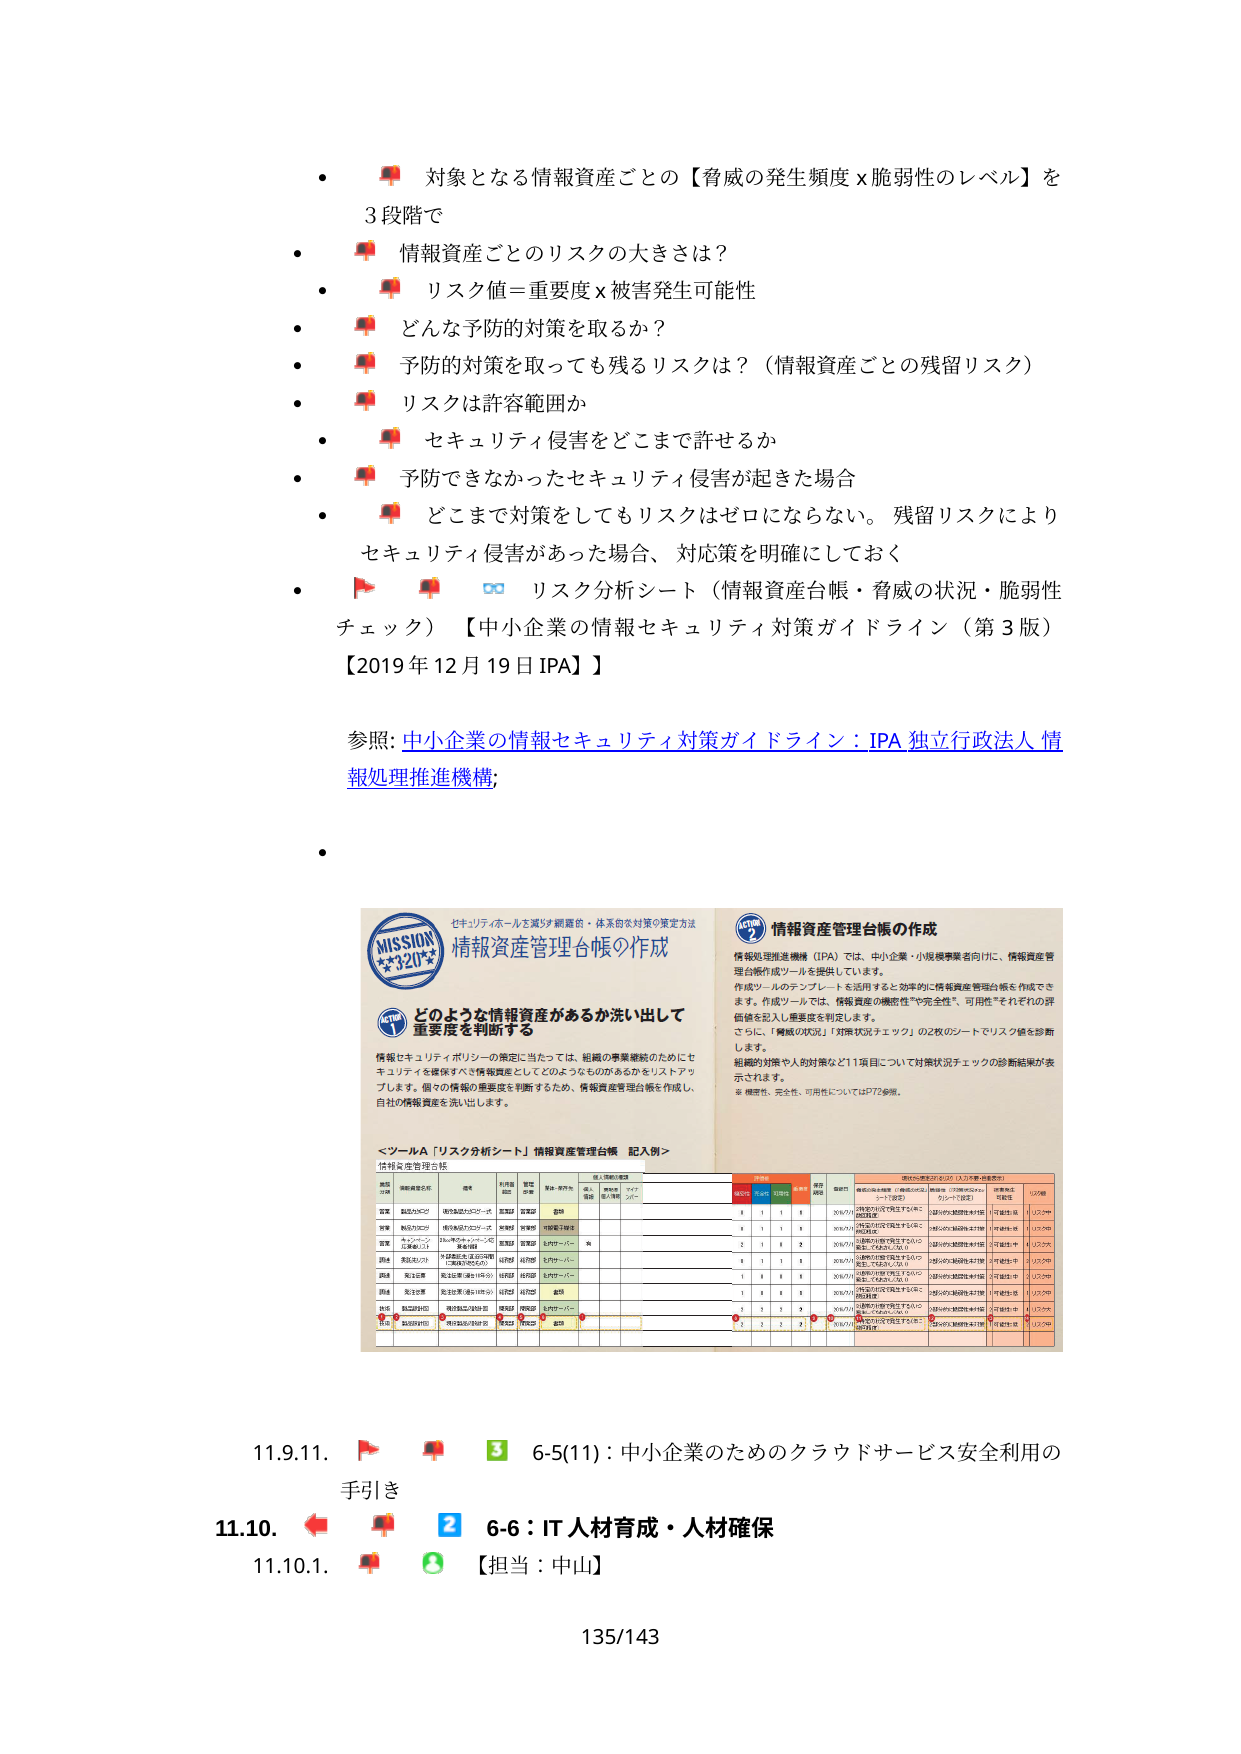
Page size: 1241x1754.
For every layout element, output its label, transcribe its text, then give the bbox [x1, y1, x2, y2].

picture [418, 577, 440, 599]
list リスク分析シート（情報資産台帳・脅威の状況・脆弱性チェック） 【中小企業の情報セキュリティ対策ガイドライン（第3版）【2019年12月19日IPA】】 [294, 571, 1063, 683]
list セキュリティ侵害をどこまで許せるか [319, 421, 1063, 458]
picture [358, 1440, 380, 1461]
subtitle 6-6：IT人材育成・人材確保 [215, 1508, 1058, 1546]
picture [422, 1552, 444, 1574]
list リスクは許容範囲か [294, 383, 1063, 421]
list 対象となる情報資産ごとの【脅威の発生頻度x脆弱性のレベル】を３段階で [319, 158, 1063, 233]
picture [354, 315, 376, 336]
picture [358, 1552, 380, 1574]
list どんな予防的対策を取るか？ [294, 308, 1063, 346]
picture [354, 577, 376, 599]
picture [354, 352, 376, 374]
list どこまで対策をしてもリスクはゼロにならない。 残留リスクによりセキュリティ侵害があった場合、 対応策を明確にしておく [319, 496, 1063, 571]
picture [354, 465, 376, 486]
list リスク値＝重要度x被害発生可能性 [319, 271, 1063, 308]
picture [379, 427, 401, 449]
list 予防的対策を取っても残るリスクは？（情報資産ごとの残留リスク） [294, 346, 1063, 383]
list 【担当：中山】 [252, 1546, 1063, 1583]
picture [354, 240, 376, 261]
list 情報資産ごとのリスクの大きさは？ [294, 233, 1063, 271]
picture [360, 908, 1063, 1352]
list 参照: 中小企業の情報セキュリティ対策ガイドライン：IPA 独立行政法人 情報処理推進機構; [347, 721, 1063, 796]
picture [483, 577, 505, 599]
picture [379, 277, 401, 299]
picture [379, 165, 401, 186]
picture [371, 1513, 395, 1537]
picture [422, 1440, 444, 1461]
picture [379, 502, 401, 524]
picture [486, 1440, 508, 1461]
list 6-5(11)：中小企業のためのクラウドサービス安全利用の手引き [252, 1433, 1063, 1508]
list 予防できなかったセキュリティ侵害が起きた場合 [294, 458, 1063, 496]
picture [304, 1513, 328, 1537]
picture [354, 390, 376, 411]
picture [438, 1513, 462, 1537]
